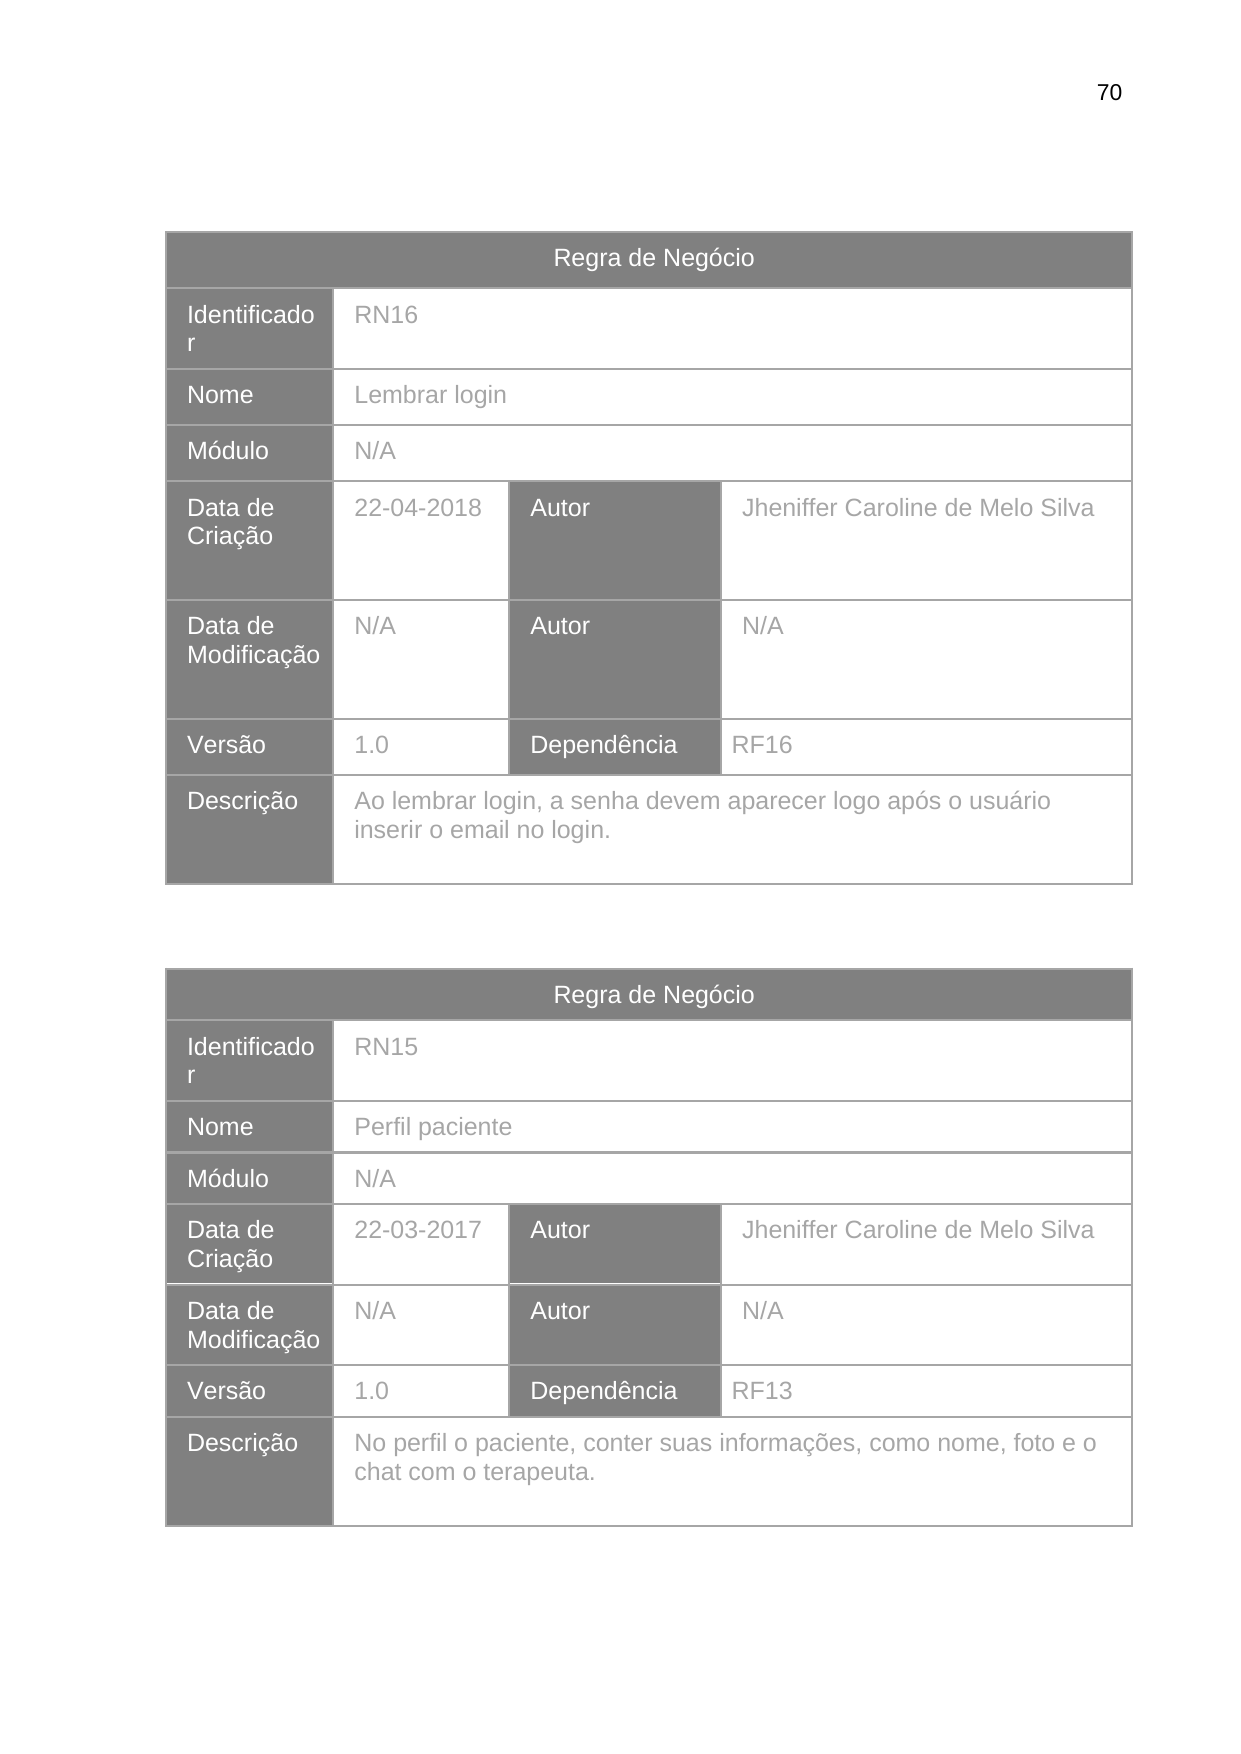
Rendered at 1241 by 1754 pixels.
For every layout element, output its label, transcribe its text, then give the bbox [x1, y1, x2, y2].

table_cell Data de Criação [167, 482, 332, 599]
table_cell Nome [167, 1102, 332, 1151]
table_cell 1.0 [334, 720, 508, 774]
table_cell Identificador [167, 1021, 332, 1100]
table_cell Data de Modificação [167, 601, 332, 718]
table_cell Dependência [510, 1366, 720, 1416]
table_cell Identificador [167, 289, 332, 368]
table_cell Jheniffer Caroline de Melo Silva [722, 482, 1131, 599]
table_cell RN15 [334, 1021, 1131, 1100]
table_cell N/A [722, 601, 1131, 718]
table_cell Data de Criação [167, 1205, 332, 1283]
table_cell Data de Modificação [167, 1286, 332, 1364]
table_cell 1.0 [334, 1366, 508, 1416]
table_cell 22-03-2017 [334, 1205, 508, 1283]
table_cell Autor [510, 482, 720, 599]
table_cell Jheniffer Caroline de Melo Silva [722, 1205, 1131, 1283]
table_cell Módulo [167, 1154, 332, 1203]
table_cell Autor [510, 1286, 720, 1364]
table_cell RN16 [334, 289, 1131, 368]
table_cell Módulo [167, 426, 332, 480]
table_cell Dependência [510, 720, 720, 774]
table_cell Autor [510, 601, 720, 718]
table_cell Versão [167, 720, 332, 774]
table_cell RF16 [722, 720, 1131, 774]
table_cell Autor [510, 1205, 720, 1283]
table_cell No perfil o paciente, conter suas informações, como nome, foto e o chat com o terapeuta. [334, 1418, 1131, 1525]
table_cell Lembrar login [334, 370, 1131, 424]
table_header Regra de Negócio [167, 970, 1131, 1019]
table_cell N/A [334, 426, 1131, 480]
table_cell N/A [334, 1286, 508, 1364]
table_cell Descrição [167, 776, 332, 883]
table_cell N/A [334, 1154, 1131, 1203]
table_cell Perfil paciente [334, 1102, 1131, 1151]
table_cell Nome [167, 370, 332, 424]
table_cell RF13 [722, 1366, 1131, 1416]
table_cell N/A [722, 1286, 1131, 1364]
table_cell 22-04-2018 [334, 482, 508, 599]
table_cell Ao lembrar login, a senha devem aparecer logo após o usuário inserir o email no login. [334, 776, 1131, 883]
table_cell Versão [167, 1366, 332, 1416]
table_cell Descrição [167, 1418, 332, 1525]
table_header Regra de Negócio [167, 233, 1131, 287]
table_cell N/A [334, 601, 508, 718]
